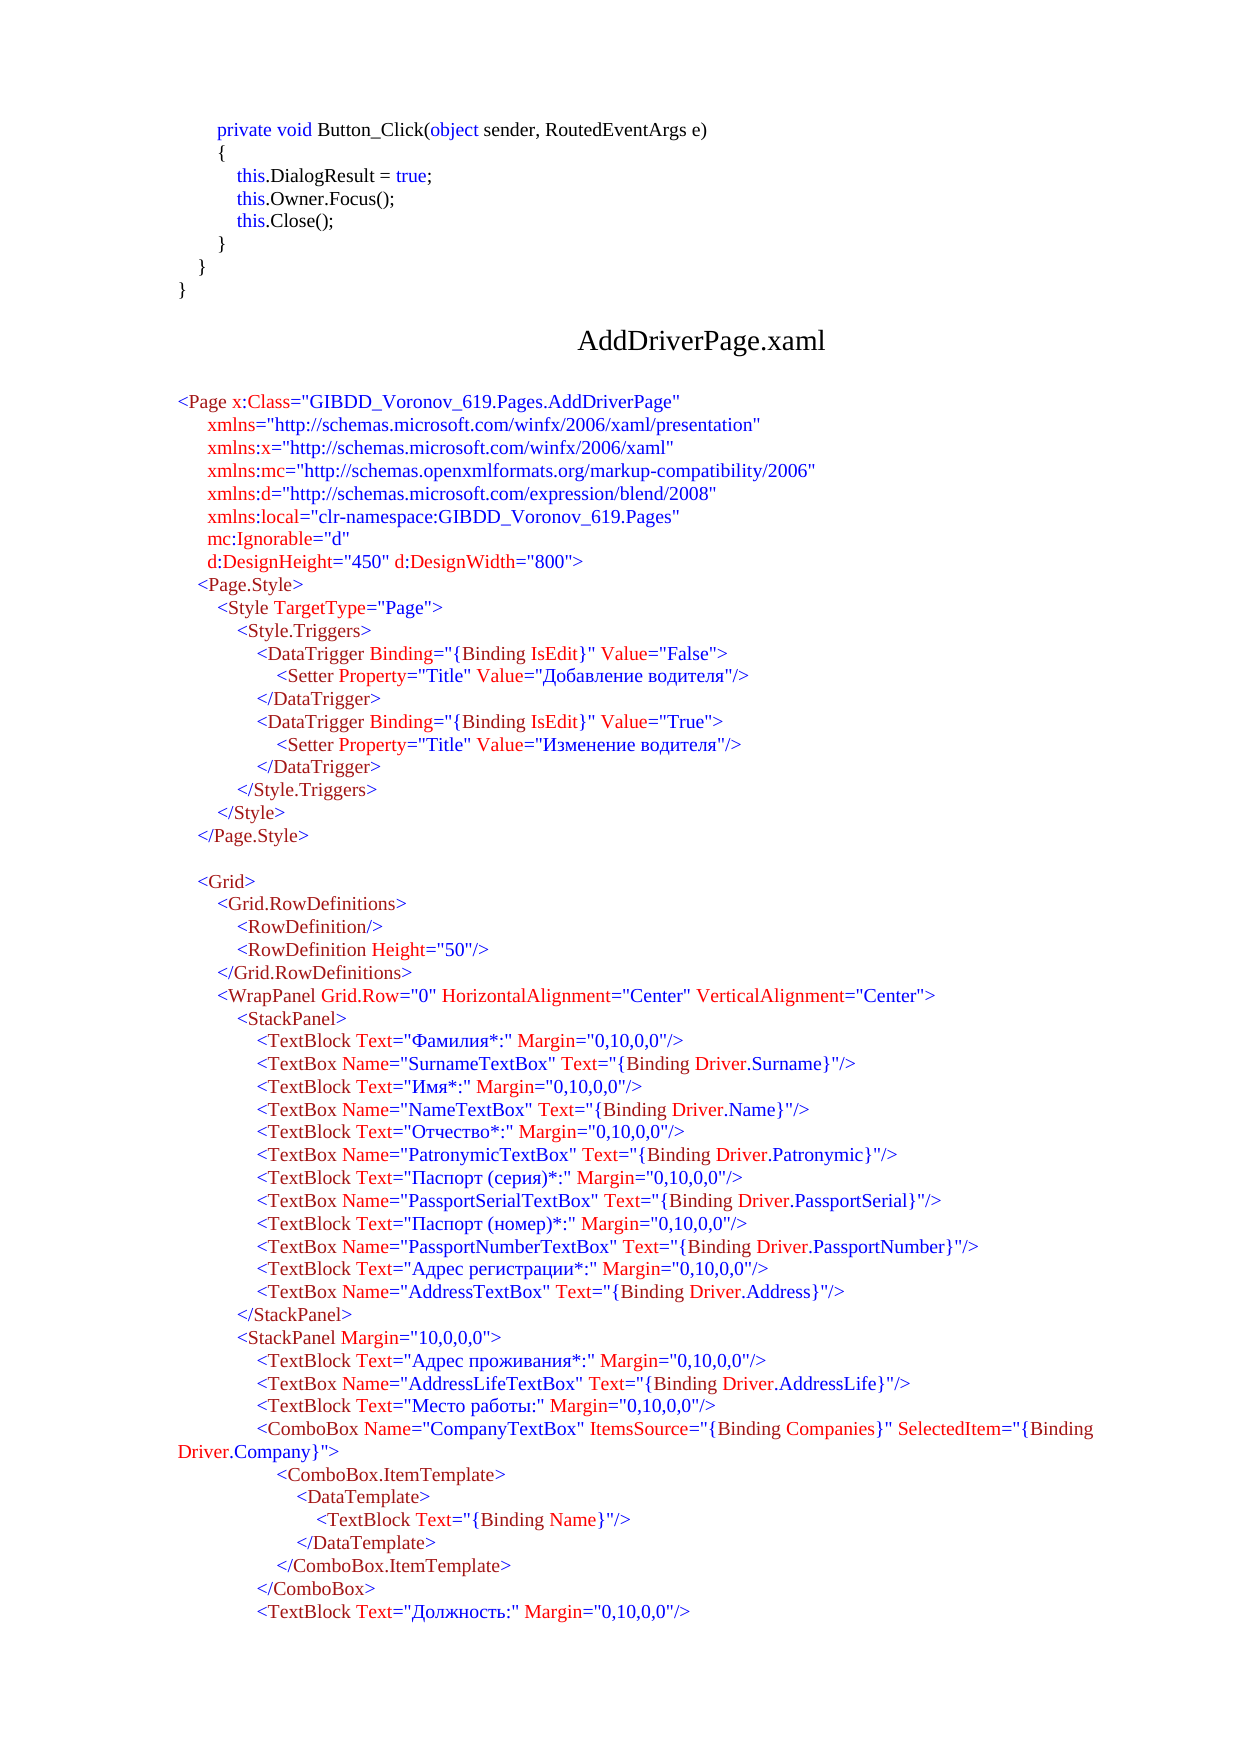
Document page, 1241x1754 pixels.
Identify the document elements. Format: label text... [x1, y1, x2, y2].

text <DataTrigger Binding="{Binding IsEdit}" Value="False"> [177, 641, 1152, 664]
text <TextBox Name="AddressLifeTextBox" Text="{Binding Driver.AddressLife}"/> [177, 1371, 1152, 1394]
text <TextBlock Text="Должность:" Margin="0,10,0,0"/> [177, 1599, 1152, 1622]
text <WrapPanel Grid.Row="0" HorizontalAlignment="Center" VerticalAlignment="Center"> [177, 984, 1152, 1006]
text </DataTemplate> [177, 1531, 1152, 1554]
text <DataTemplate> [177, 1486, 1152, 1508]
text <TextBlock Text="Имя*:" Margin="0,10,0,0"/> [177, 1075, 1152, 1098]
text <StackPanel Margin="10,0,0,0"> [177, 1326, 1152, 1349]
text </Page.Style> [177, 824, 1152, 847]
text } [177, 278, 1152, 301]
text <Page.Style> [177, 573, 1152, 596]
text xmlns:mc="http://schemas.openxmlformats.org/markup-compatibility/2006" [177, 459, 1152, 482]
text private void Button_Click(object sender, RoutedEventArgs e) [177, 118, 1152, 141]
text <Page x:Class="GIBDD_Voronov_619.Pages.AddDriverPage" [177, 391, 1152, 413]
text <TextBox Name="SurnameTextBox" Text="{Binding Driver.Surname}"/> [177, 1052, 1152, 1075]
text xmlns:x="http://schemas.microsoft.com/winfx/2006/xaml" [177, 436, 1152, 459]
text <TextBlock Text="Адрес регистрации*:" Margin="0,10,0,0"/> [177, 1257, 1152, 1280]
text <TextBlock Text="Паспорт (серия)*:" Margin="0,10,0,0"/> [177, 1166, 1152, 1189]
text <TextBlock Text="Фамилия*:" Margin="0,10,0,0"/> [177, 1029, 1152, 1052]
text this.Close(); [177, 209, 1152, 232]
text mc:Ignorable="d" [177, 527, 1152, 550]
text this.DialogResult = true; [177, 164, 1152, 187]
text <TextBox Name="PatronymicTextBox" Text="{Binding Driver.Patronymic}"/> [177, 1143, 1152, 1166]
text <TextBlock Text="Паспорт (номер)*:" Margin="0,10,0,0"/> [177, 1212, 1152, 1234]
text d:DesignHeight="450" d:DesignWidth="800"> [177, 550, 1152, 573]
text <Grid> [177, 869, 1152, 892]
text } [177, 255, 1152, 278]
text <Setter Property="Title" Value="Изменение водителя"/> [177, 733, 1152, 756]
text } [177, 232, 1152, 255]
text { [177, 141, 1152, 164]
text <Setter Property="Title" Value="Добавление водителя"/> [177, 664, 1152, 687]
text <RowDefinition/> [177, 915, 1152, 938]
text AddDriverPage.xaml [177, 323, 1152, 357]
text <Style TargetType="Page"> [177, 596, 1152, 619]
text </Style.Triggers> [177, 778, 1152, 801]
text xmlns="http://schemas.microsoft.com/winfx/2006/xaml/presentation" [177, 413, 1152, 436]
text <RowDefinition Height="50"/> [177, 938, 1152, 961]
text <TextBox Name="PassportSerialTextBox" Text="{Binding Driver.PassportSerial}"/> [177, 1189, 1152, 1212]
text </ComboBox> [177, 1577, 1152, 1599]
text </ComboBox.ItemTemplate> [177, 1554, 1152, 1577]
text <TextBlock Text="{Binding Name}"/> [177, 1508, 1152, 1531]
text <TextBlock Text="Место работы:" Margin="0,10,0,0"/> [177, 1394, 1152, 1417]
text <TextBox Name="NameTextBox" Text="{Binding Driver.Name}"/> [177, 1098, 1152, 1121]
text </DataTrigger> [177, 687, 1152, 710]
text xmlns:local="clr-namespace:GIBDD_Voronov_619.Pages" [177, 504, 1152, 527]
text <Style.Triggers> [177, 619, 1152, 641]
text <TextBox Name="AddressTextBox" Text="{Binding Driver.Address}"/> [177, 1280, 1152, 1303]
text <ComboBox.ItemTemplate> [177, 1463, 1152, 1486]
text <StackPanel> [177, 1006, 1152, 1029]
text this.Owner.Focus(); [177, 187, 1152, 209]
text <TextBlock Text="Адрес проживания*:" Margin="0,10,0,0"/> [177, 1349, 1152, 1371]
text </Style> [177, 801, 1152, 824]
text xmlns:d="http://schemas.microsoft.com/expression/blend/2008" [177, 482, 1152, 504]
text </StackPanel> [177, 1303, 1152, 1326]
text <TextBlock Text="Отчество*:" Margin="0,10,0,0"/> [177, 1121, 1152, 1143]
text </DataTrigger> [177, 756, 1152, 778]
text <Grid.RowDefinitions> [177, 892, 1152, 915]
text <DataTrigger Binding="{Binding IsEdit}" Value="True"> [177, 710, 1152, 733]
text </Grid.RowDefinitions> [177, 961, 1152, 984]
text <ComboBox Name="CompanyTextBox" ItemsSource="{Binding Companies}" SelectedItem="{Binding Driver.Company}"> [177, 1417, 1152, 1463]
text <TextBox Name="PassportNumberTextBox" Text="{Binding Driver.PassportNumber}"/> [177, 1234, 1152, 1257]
